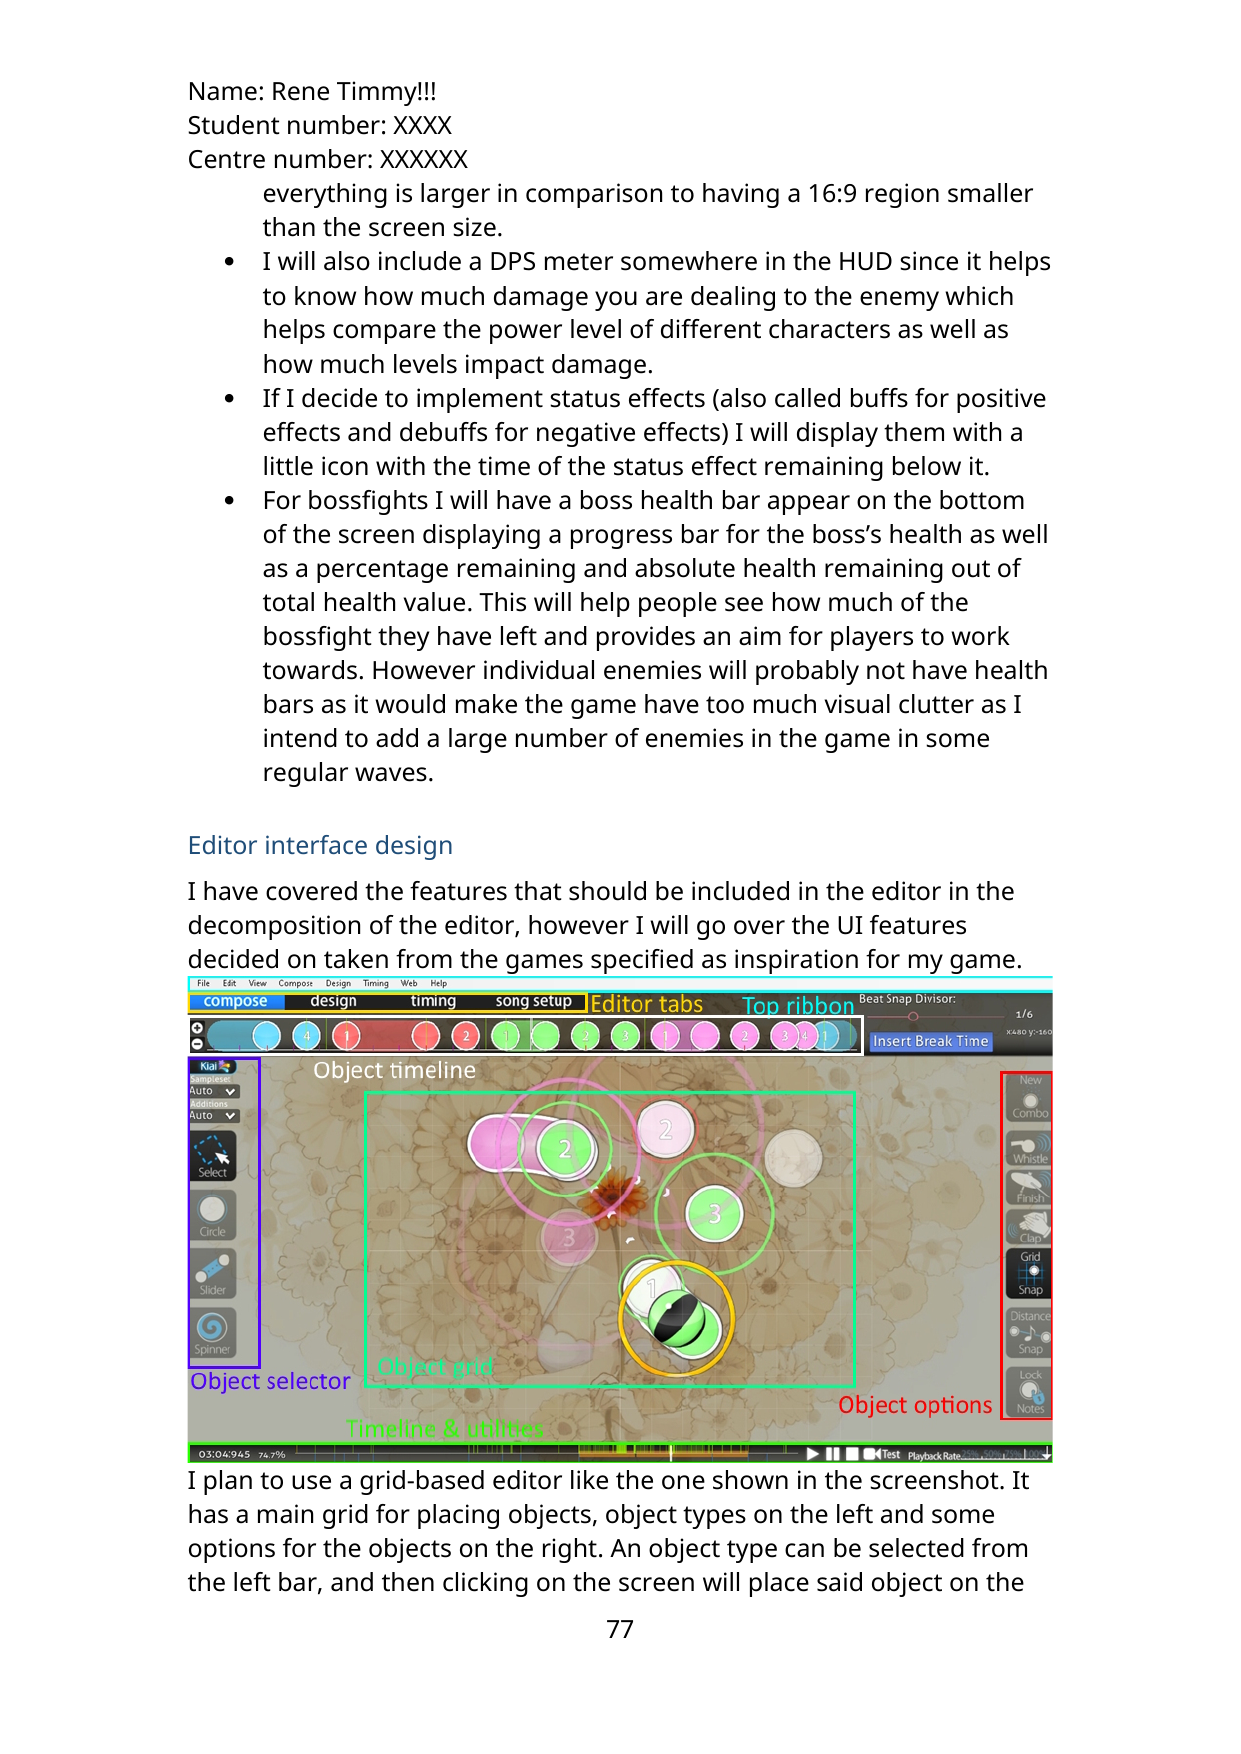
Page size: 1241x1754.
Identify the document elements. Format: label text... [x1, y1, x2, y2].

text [187, 1463, 1053, 1599]
list I will also include a DPS meter somewhere in the HUD since it helps to know how much damage you are dealing to the enemy which helps compare the power level of different characters as well as how much levels impact damage. [225, 244, 1053, 380]
subtitle Editor interface design [187, 827, 1053, 861]
list If I decide to implement status effects (also called buffs for positive effects and debuffs for negative effects) I will display them with a little icon with the time of the status effect remaining below it. [225, 380, 1053, 482]
picture [187, 976, 1053, 1463]
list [225, 176, 1053, 244]
text I have covered the features that should be included in the editor in the decomposition of the editor, however I will go over the UI features decided on taken from the games specified as inspiration for my game. [187, 874, 1053, 976]
list For bossfights I will have a boss health bar appear on the bottom of the screen displaying a progress bar for the boss’s health as well as a percentage remaining and absolute health remaining out of total health value. This will help people see how much of the bossfight they have left and provides an aim for players to work towards. However individual enemies will probably not have health bars as it would make the game have too much visual clutter as I intend to add a large number of enemies in the game in some regular waves. [225, 482, 1053, 789]
